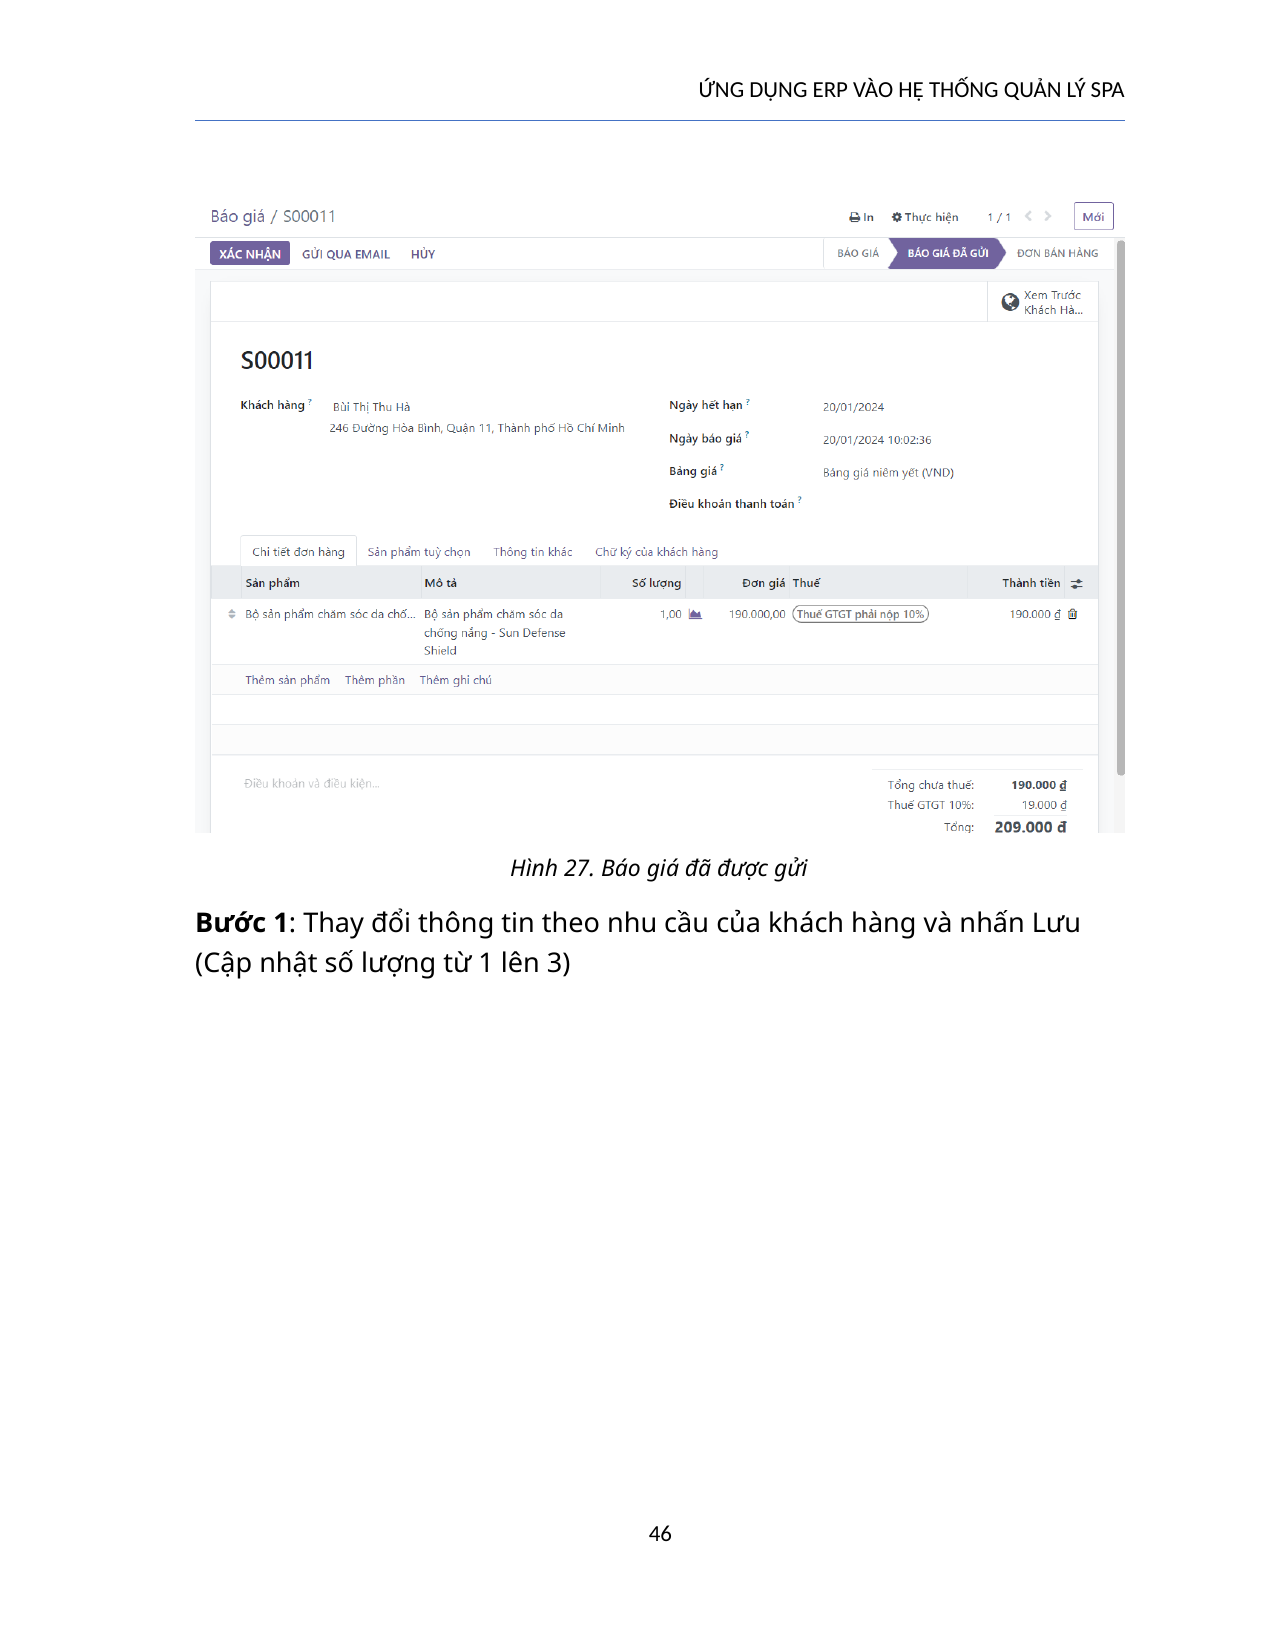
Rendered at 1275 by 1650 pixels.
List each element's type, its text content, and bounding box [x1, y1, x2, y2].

picture [195, 195, 1125, 833]
text Hình 27. Báo giá đã được gửi [195, 852, 1125, 883]
text Bước 1: Thay đổi thông tin theo nhu cầu của khách hàng và nhấn Lưu (Cập nhật số lượng từ 1 lên 3) [195, 904, 1125, 980]
